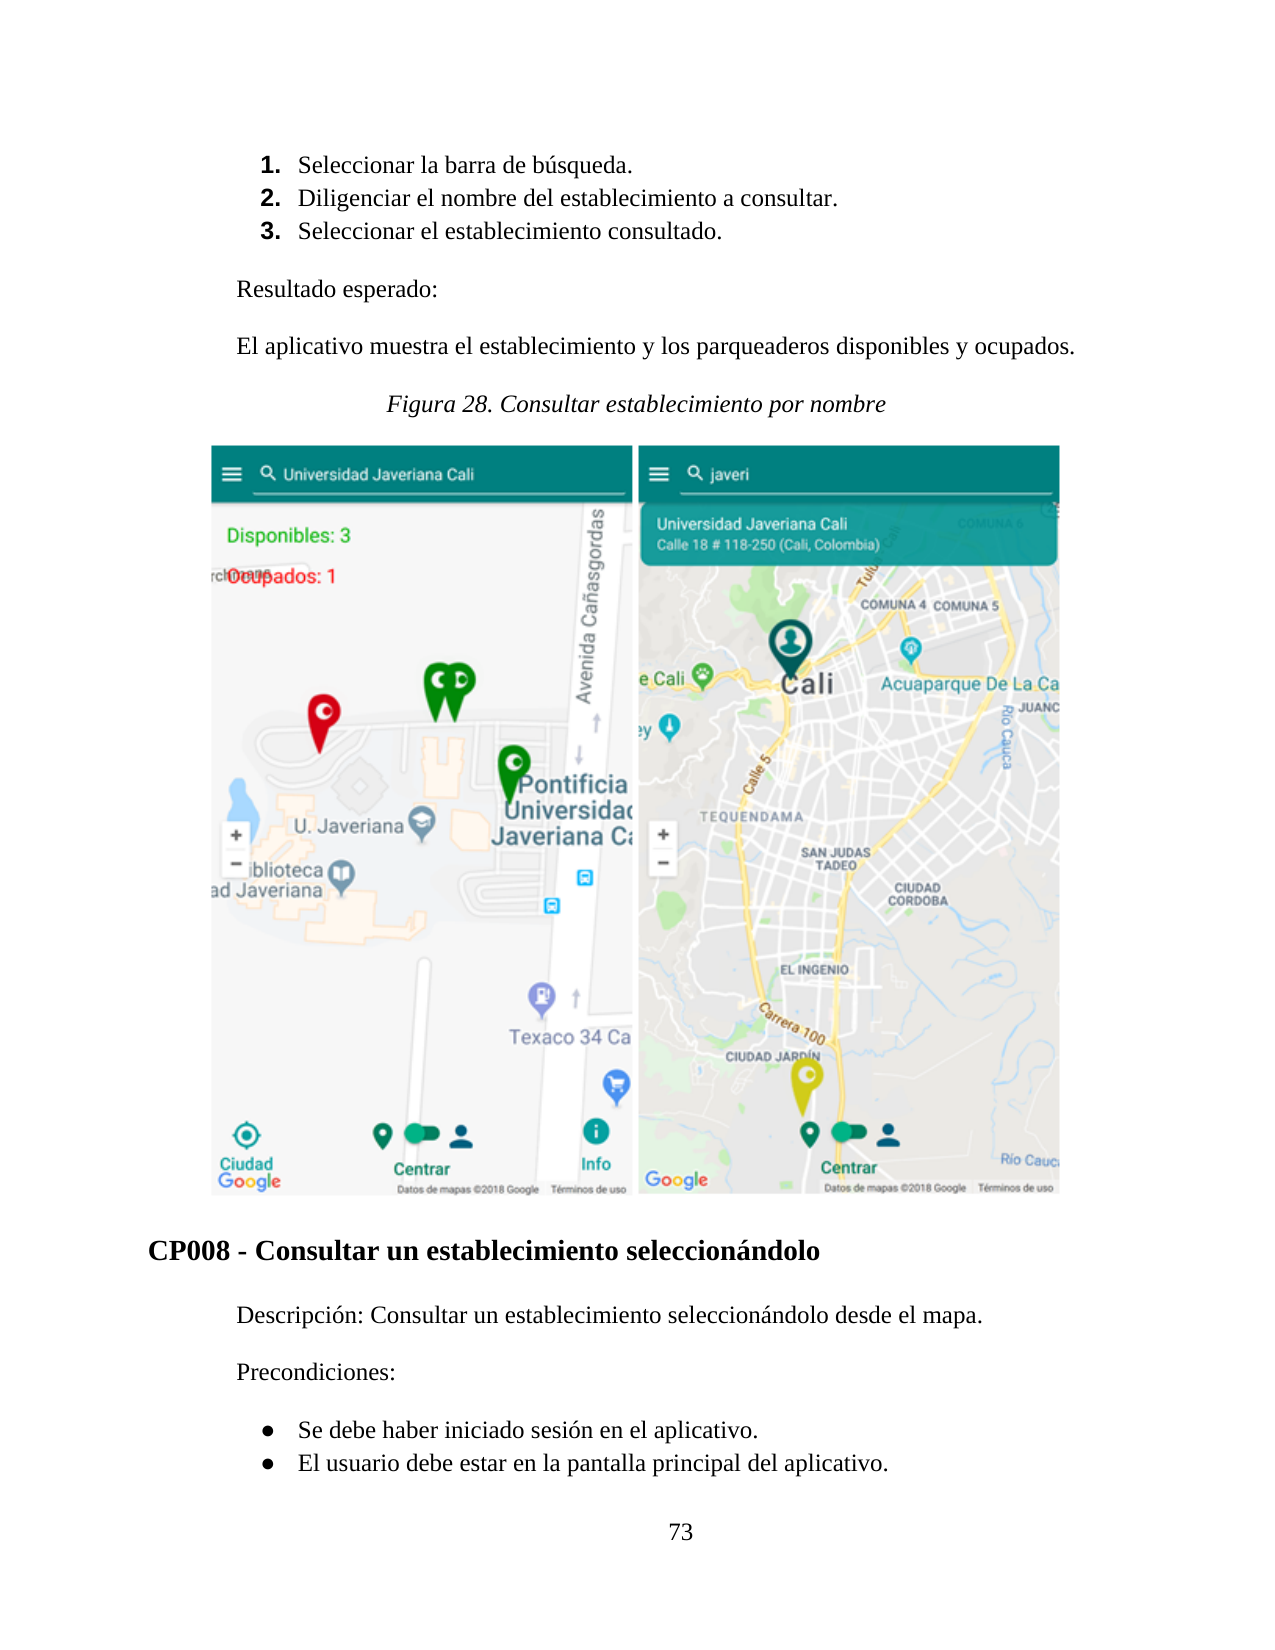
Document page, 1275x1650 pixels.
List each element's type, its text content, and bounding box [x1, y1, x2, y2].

text Resultado esperado: [148, 274, 1125, 303]
text Descripción: Consultar un establecimiento seleccionándolo desde el mapa. [148, 1300, 1125, 1329]
text CP008 - Consultar un establecimiento seleccionándolo [148, 1233, 1125, 1266]
text Figura 28. Consultar establecimiento por nombre [148, 389, 1125, 418]
text El aplicativo muestra el establecimiento y los parqueaderos disponibles y ocupados. [148, 331, 1125, 360]
text Precondiciones: [148, 1357, 1125, 1386]
list Se debe haber iniciado sesión en el aplicativo. [260, 1415, 1125, 1444]
list Diligenciar el nombre del establecimiento a consultar. [260, 183, 1125, 212]
list El usuario debe estar en la pantalla principal del aplicativo. [260, 1448, 1125, 1477]
picture [207, 438, 1066, 1205]
list Seleccionar la barra de búsqueda. [260, 150, 1125, 179]
list Seleccionar el establecimiento consultado. [260, 216, 1125, 245]
